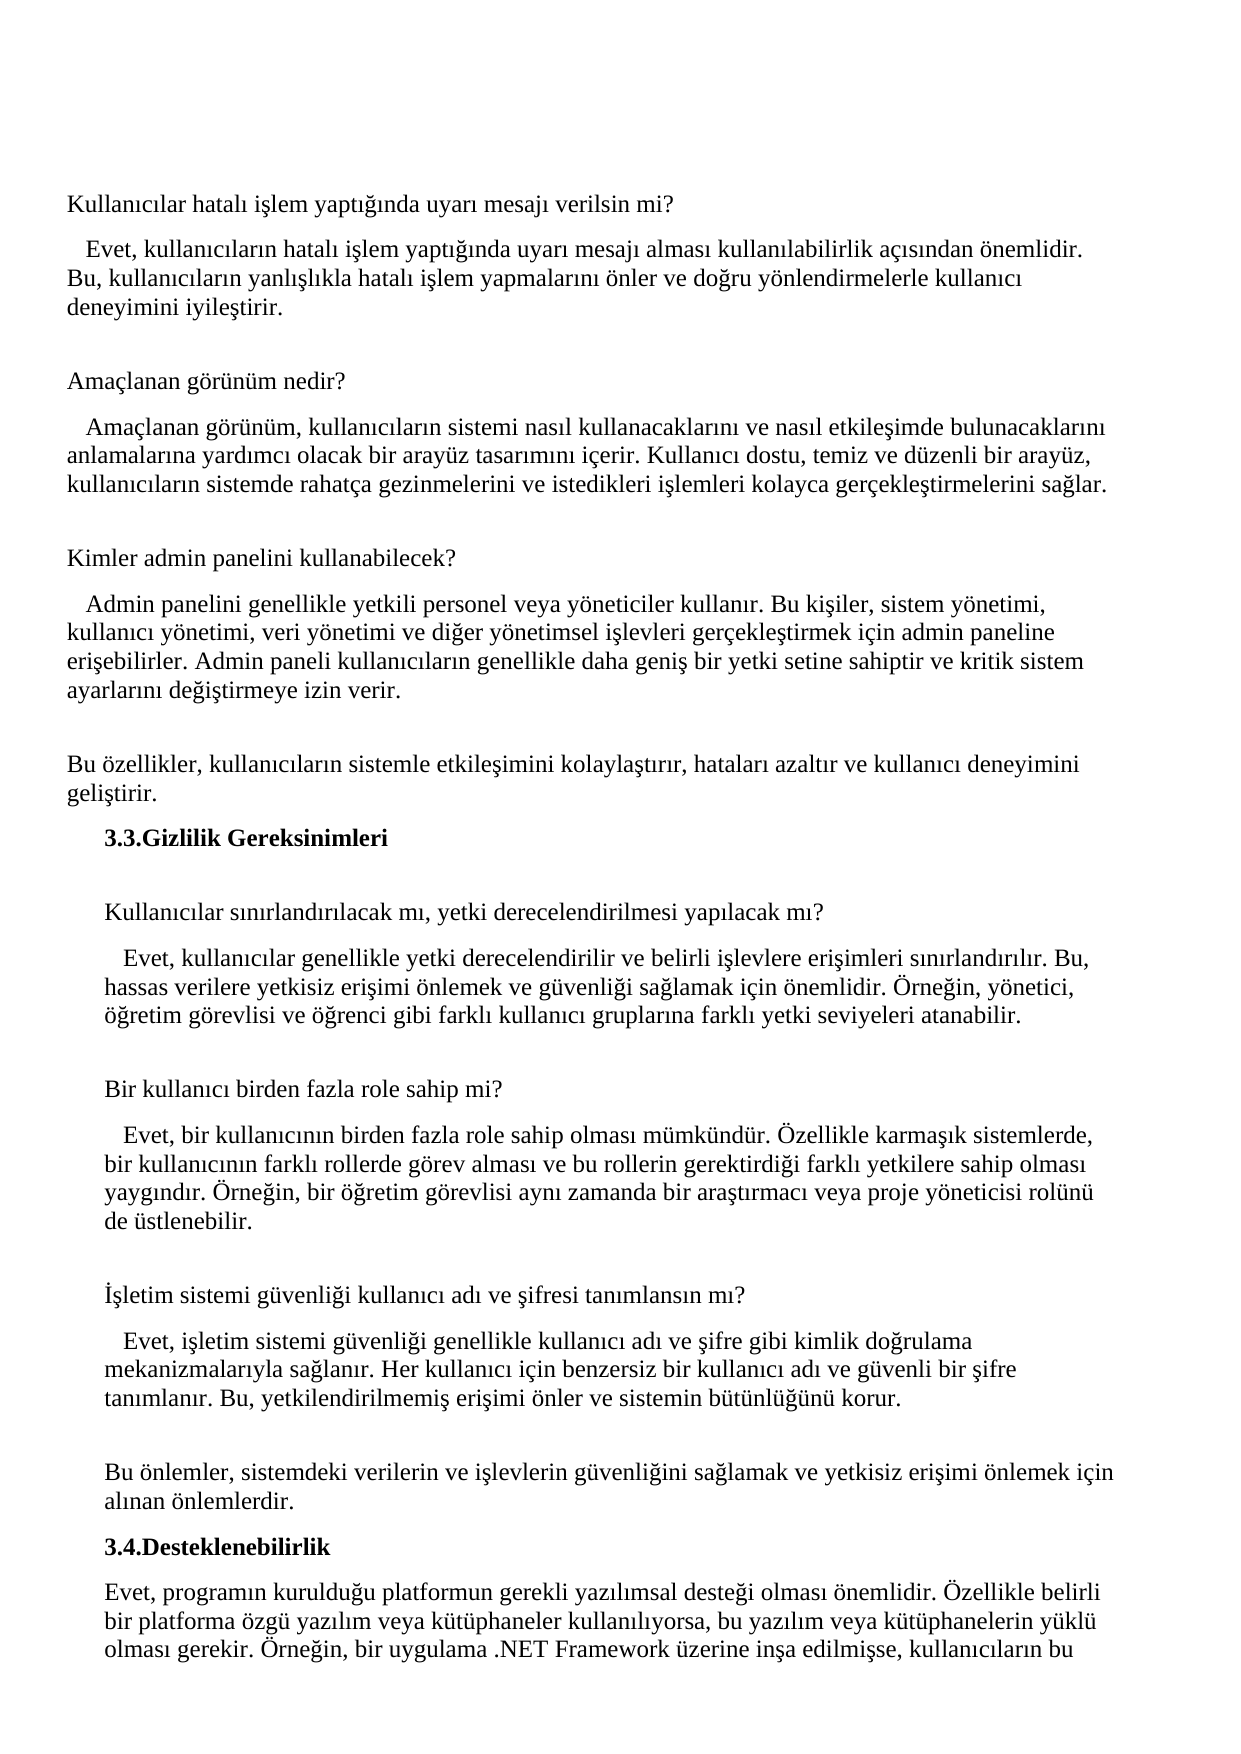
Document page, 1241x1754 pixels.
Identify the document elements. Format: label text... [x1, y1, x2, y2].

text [104, 1577, 1123, 1663]
text Admin panelini genellikle yetkili personel veya yöneticiler kullanır. Bu kişiler, sistem yönetimi, kullanıcı yönetimi, veri yönetimi ve diğer yönetimsel işlevleri gerçekleştirmek için admin paneline erişebilirler. Admin paneli kullanıcıların genellikle daha geniş bir yetki setine sahiptir ve kritik sistem ayarlarını değiştirmeye izin verir. [67, 589, 1123, 704]
text Amaçlanan görünüm, kullanıcıların sistemi nasıl kullanacaklarını ve nasıl etkileşimde bulunacaklarını anlamalarına yardımcı olacak bir arayüz tasarımını içerir. Kullanıcı dostu, temiz ve düzenli bir arayüz, kullanıcıların sistemde rahatça gezinmelerini ve istedikleri işlemleri kolayca gerçekleştirmelerini sağlar. [67, 412, 1123, 498]
text Bu özellikler, kullanıcıların sistemle etkileşimini kolaylaştırır, hataları azaltır ve kullanıcı deneyimini geliştirir. [67, 749, 1123, 807]
text Bu önlemler, sistemdeki verilerin ve işlevlerin güvenliğini sağlamak ve yetkisiz erişimi önlemek için alınan önlemlerdir. [104, 1457, 1123, 1515]
text Kullanıcılar sınırlandırılacak mı, yetki derecelendirilmesi yapılacak mı? [104, 897, 1123, 926]
text Evet, kullanıcılar genellikle yetki derecelendirilir ve belirli işlevlere erişimleri sınırlandırılır. Bu, hassas verilere yetkisiz erişimi önlemek ve güvenliği sağlamak için önemlidir. Örneğin, yönetici, öğretim görevlisi ve öğrenci gibi farklı kullanıcı gruplarına farklı yetki seviyeleri atanabilir. [104, 943, 1123, 1029]
text Evet, bir kullanıcının birden fazla role sahip olması mümkündür. Özellikle karmaşık sistemlerde, bir kullanıcının farklı rollerde görev alması ve bu rollerin gerektirdiği farklı yetkilere sahip olması yaygındır. Örneğin, bir öğretim görevlisi aynı zamanda bir araştırmacı veya proje yöneticisi rolünü de üstlenebilir. [104, 1120, 1123, 1235]
text Evet, işletim sistemi güvenliği genellikle kullanıcı adı ve şifre gibi kimlik doğrulama mekanizmalarıyla sağlanır. Her kullanıcı için benzersiz bir kullanıcı adı ve güvenli bir şifre tanımlanır. Bu, yetkilendirilmemiş erişimi önler ve sistemin bütünlüğünü korur. [104, 1326, 1123, 1412]
text Bir kullanıcı birden fazla role sahip mi? [104, 1074, 1123, 1103]
text Amaçlanan görünüm nedir? [67, 366, 1123, 395]
text 3.3.Gizlilik Gereksinimleri [104, 823, 1123, 852]
text Kullanıcılar hatalı işlem yaptığında uyarı mesajı verilsin mi? [67, 189, 1123, 218]
text 3.4.Desteklenebilirlik [104, 1532, 1123, 1560]
text Kimler admin panelini kullanabilecek? [67, 543, 1123, 572]
text İşletim sistemi güvenliği kullanıcı adı ve şifresi tanımlansın mı? [104, 1280, 1123, 1309]
text Evet, kullanıcıların hatalı işlem yaptığında uyarı mesajı alması kullanılabilirlik açısından önemlidir. Bu, kullanıcıların yanlışlıkla hatalı işlem yapmalarını önler ve doğru yönlendirmelerle kullanıcı deneyimini iyileştirir. [67, 234, 1123, 321]
